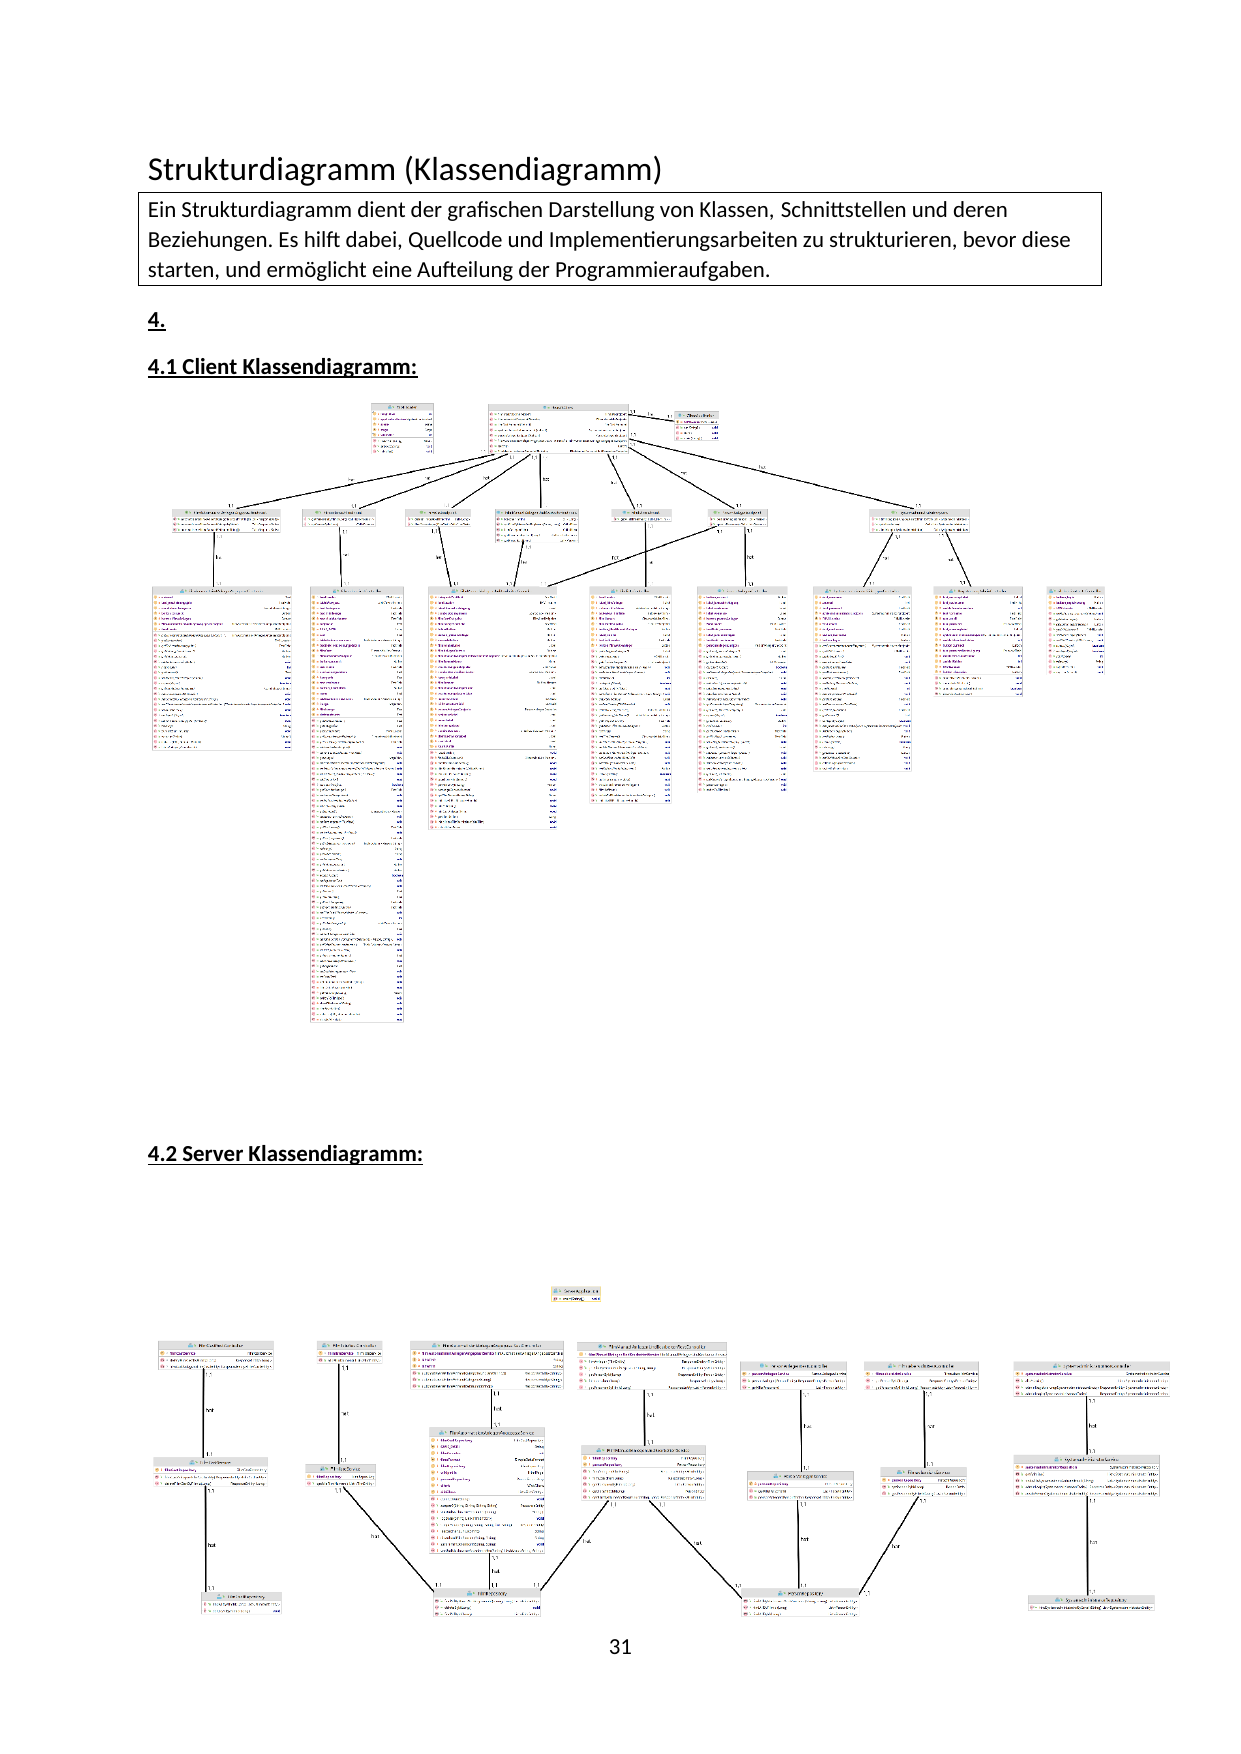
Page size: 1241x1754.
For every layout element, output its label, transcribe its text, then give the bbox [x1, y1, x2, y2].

text Ein Strukturdiagramm dient der grafischen Darstellung von Klassen, Schnittstellen und deren Beziehungen. Es hilft dabei, Quellcode und Implementierungsarbeiten zu strukturieren, bevor diese starten, und ermöglicht eine Aufteilung der Programmieraufgaben. [139, 193, 1101, 285]
picture [147, 398, 1109, 1027]
text 4.2 Server Klassendiagramm: [148, 1139, 1093, 1168]
subtitle Strukturdiagramm (Klassendiagramm) [148, 148, 1093, 188]
text 4. [148, 305, 1093, 333]
picture [147, 1280, 1176, 1623]
text 4.1 Client Klassendiagramm: [148, 352, 1093, 380]
